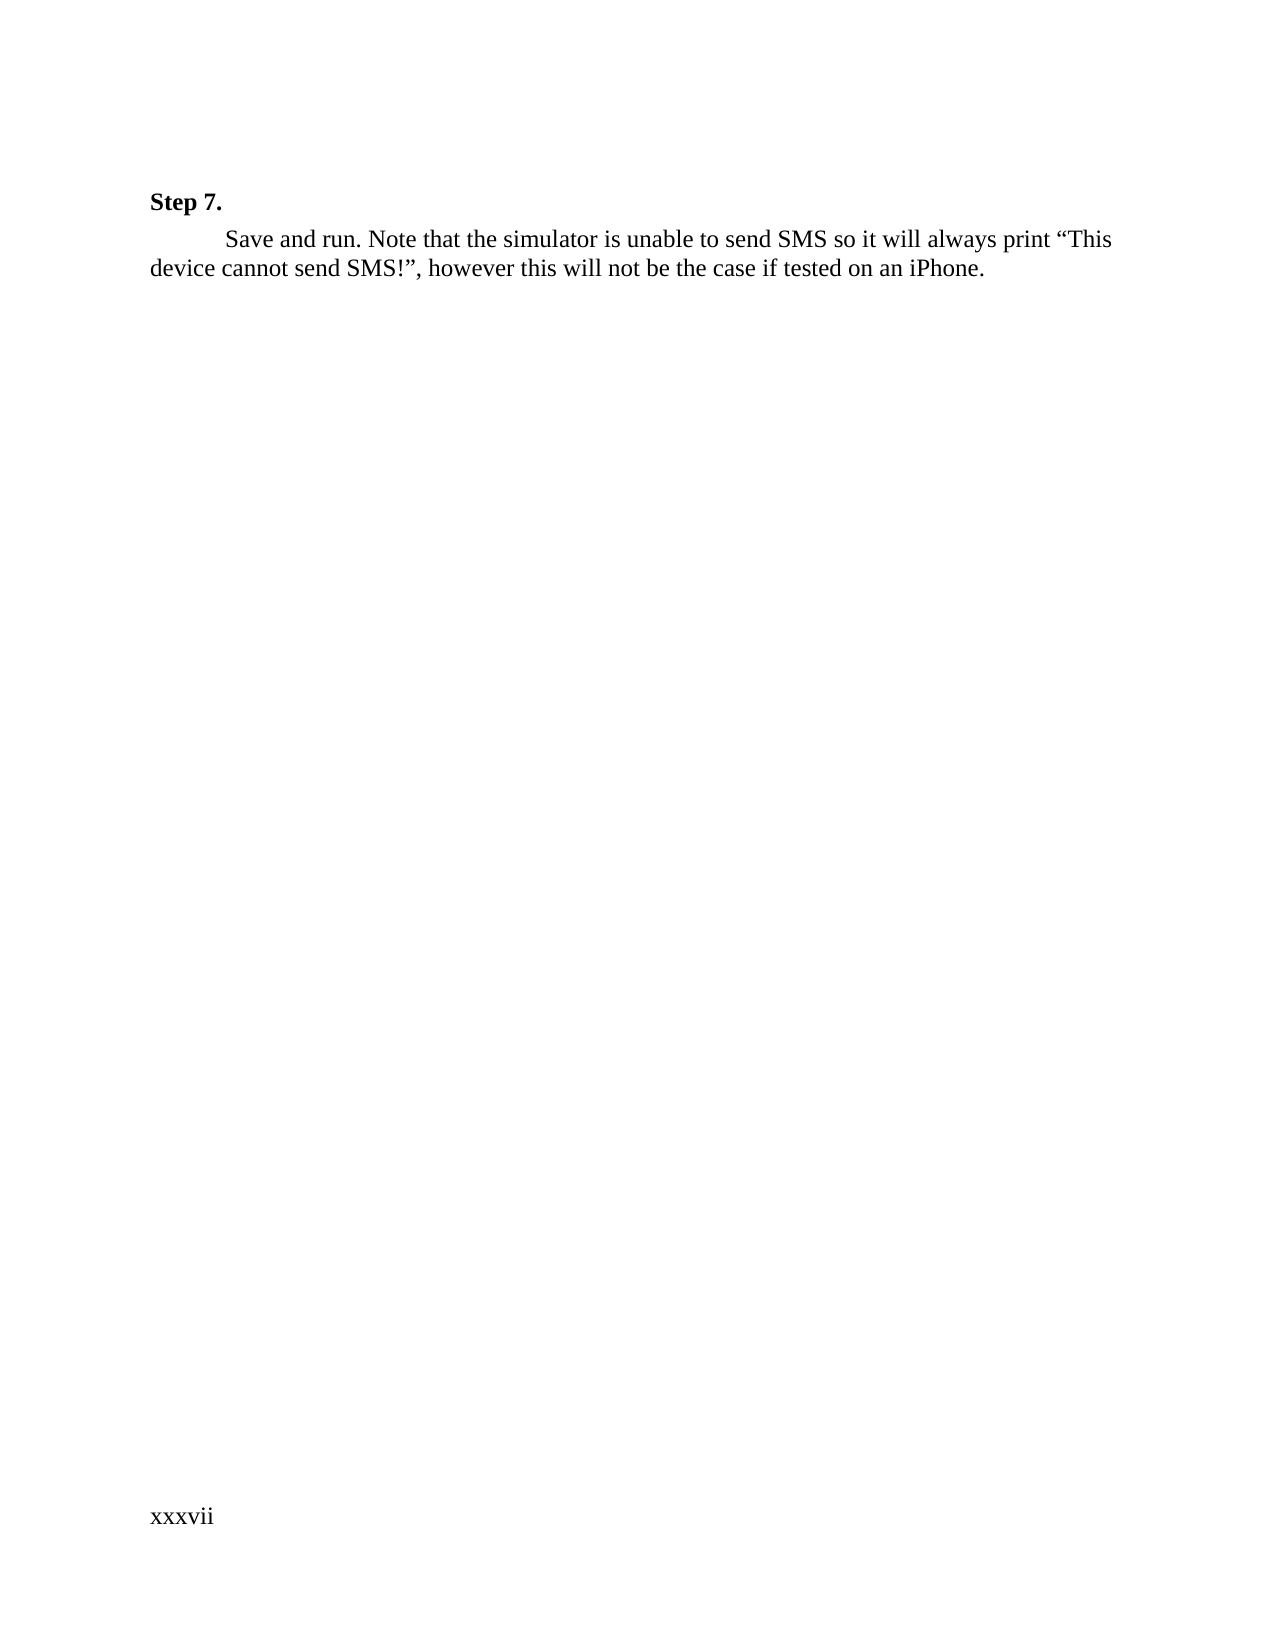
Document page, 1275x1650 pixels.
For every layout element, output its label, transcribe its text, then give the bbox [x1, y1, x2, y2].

text Step 7. [150, 187, 1125, 216]
text Save and run. Note that the simulator is unable to send SMS so it will always print “This device cannot send SMS!”, however this will not be the case if tested on an iPhone. [150, 224, 1125, 282]
